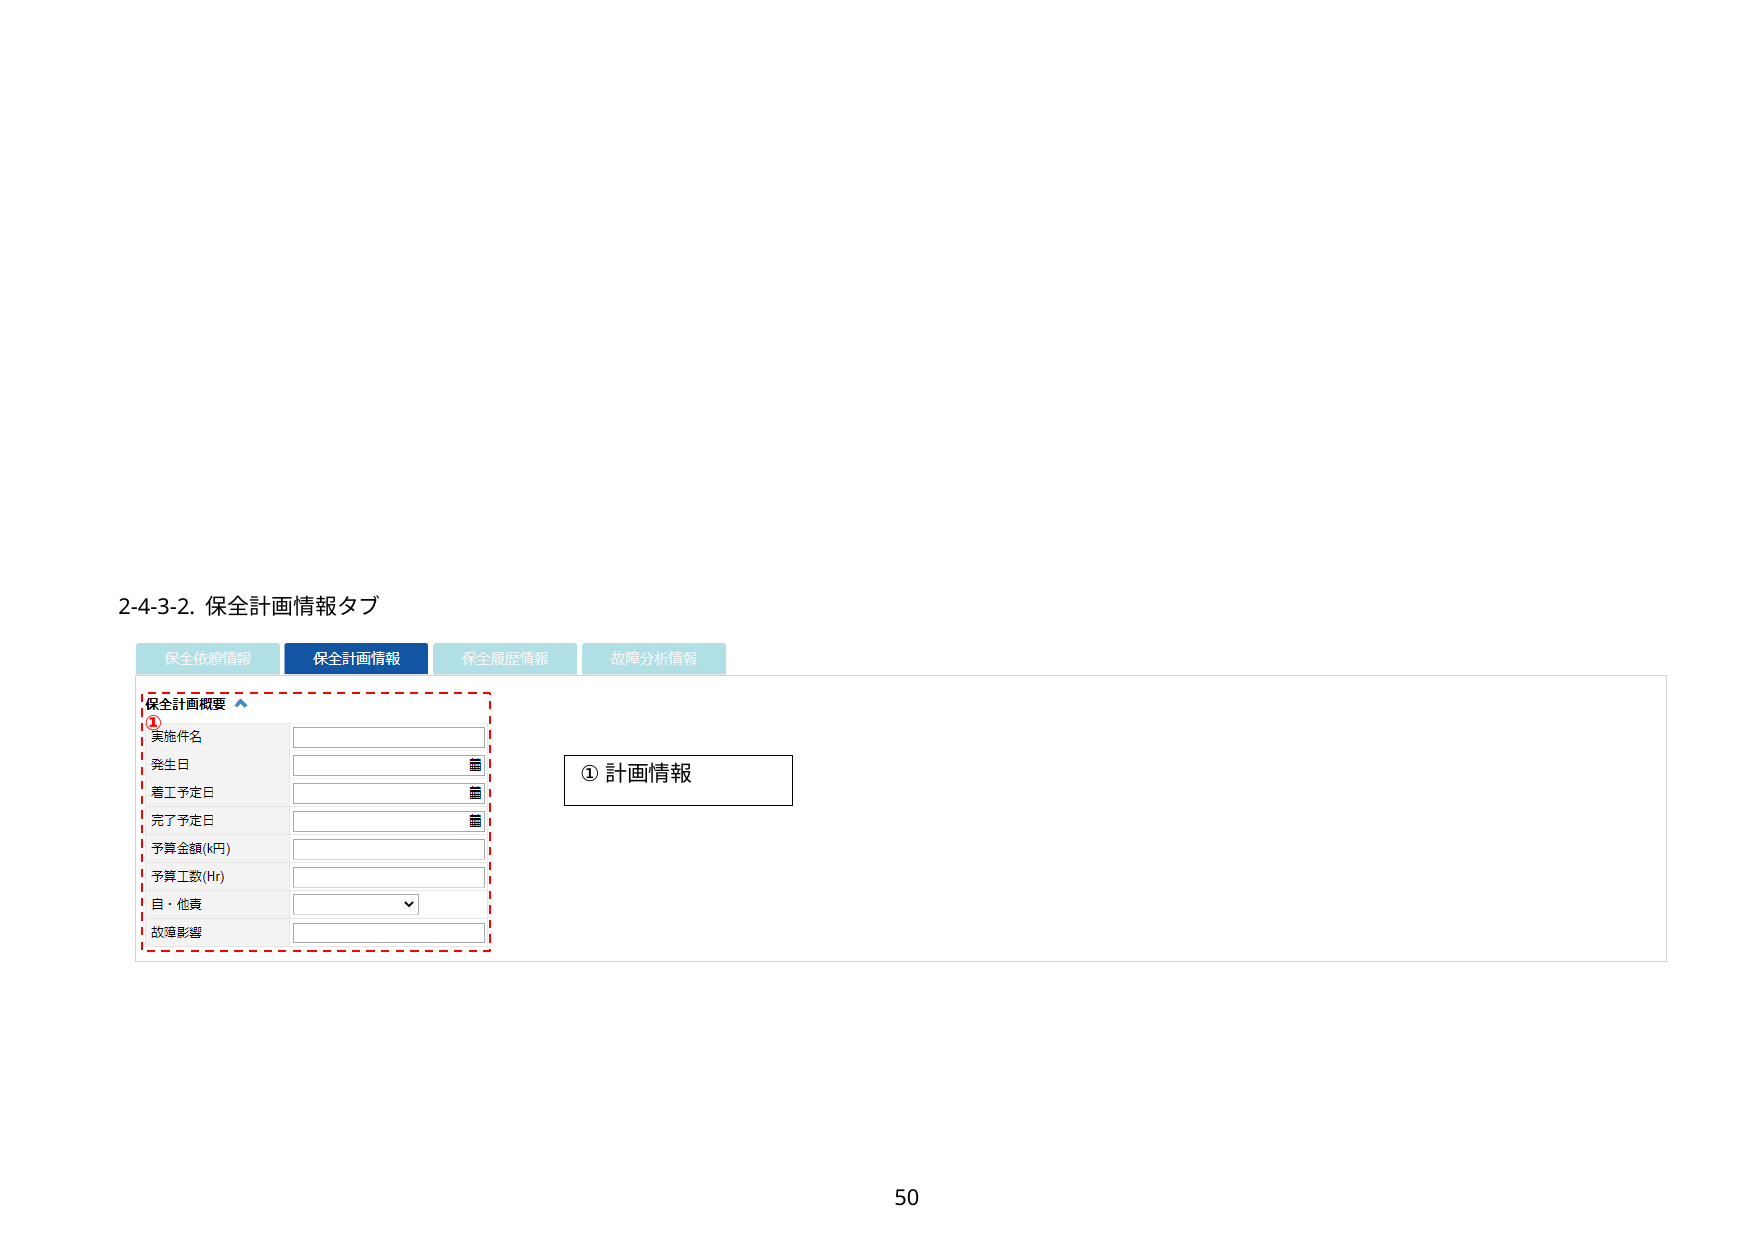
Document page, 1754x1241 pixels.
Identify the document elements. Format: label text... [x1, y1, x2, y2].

subtitle 保全計画情報タブ [118, 575, 1695, 635]
picture [117, 643, 1695, 969]
